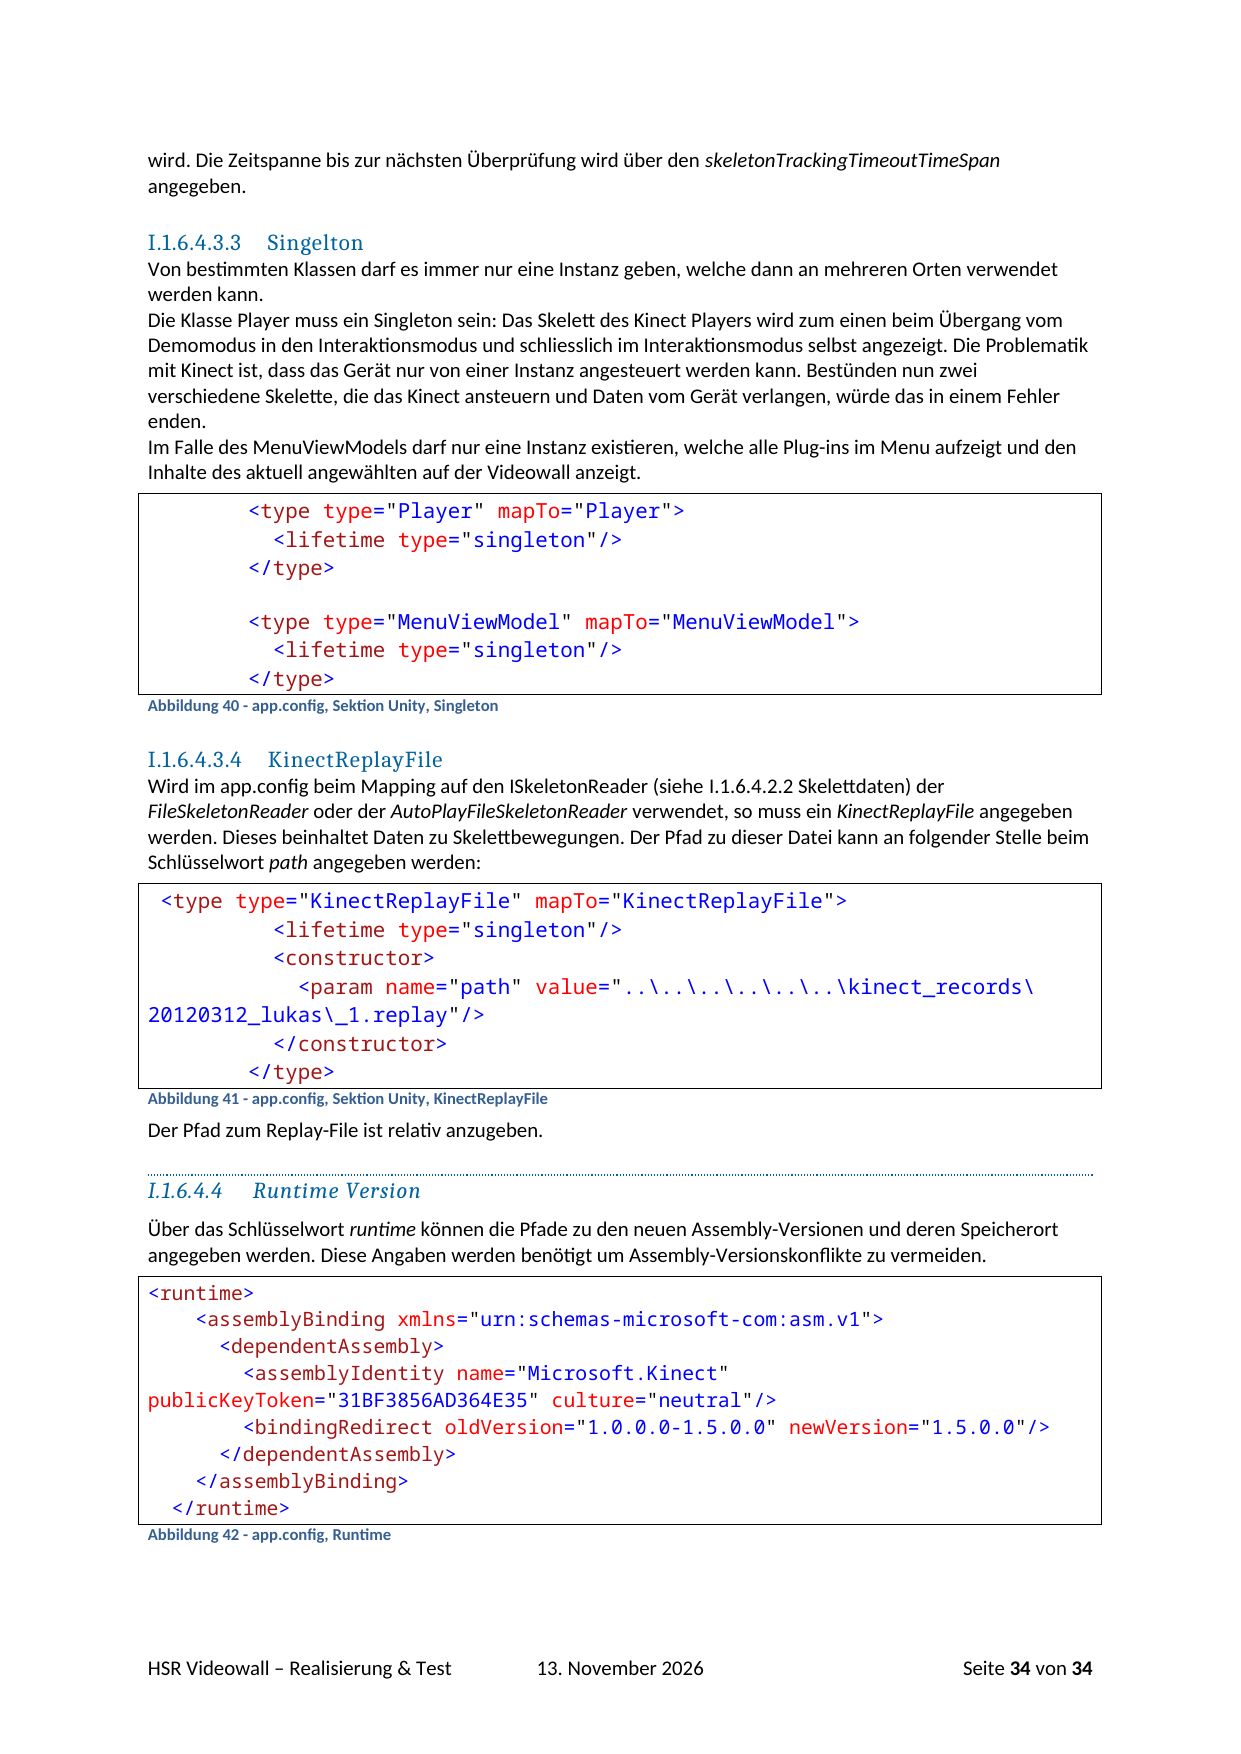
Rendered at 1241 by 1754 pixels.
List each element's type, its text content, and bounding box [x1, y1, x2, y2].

text </type> [139, 661, 1101, 694]
text </type> [139, 1054, 1101, 1088]
text <type type="MenuViewModel" mapTo="MenuViewModel"> [148, 607, 1093, 635]
text <assemblyBinding xmlns="urn:schemas-microsoft-com:asm.v1"> [148, 1306, 1093, 1333]
text Von bestimmten Klassen darf es immer nur eine Instanz geben, welche dann an mehreren Orten verwendet werden kann. Die Klasse Player muss ein Singleton sein: Das Skelett des Kinect Players wird zum einen beim Übergang vom Demomodus in den Interaktionsmodus und schliesslich im Interaktionsmodus selbst angezeigt. Die Problematik mit Kinect ist, dass das Gerät nur von einer Instanz angesteuert werden kann. Bestünden nun zwei verschiedene Skelette, die das Kinect ansteuern und Daten vom Gerät verlangen, würde das in einem Fehler enden. Im Falle des MenuViewModels darf nur eine Instanz existieren, welche alle Plug-ins im Menu aufzeigt und den Inhalte des aktuell angewählten auf der Videowall anzeigt. [148, 256, 1093, 485]
text <type type="KinectReplayFile" mapTo="KinectReplayFile"> [139, 884, 1101, 915]
text </runtime> [139, 1491, 1101, 1524]
text <runtime> [139, 1277, 1101, 1306]
text <lifetime type="singleton"/> [148, 915, 1093, 943]
text <lifetime type="singleton"/> [148, 635, 1093, 661]
text <constructor> [148, 943, 1093, 972]
subtitle Runtime Version [148, 1174, 1093, 1204]
text </assemblyBinding> [148, 1468, 1093, 1491]
text <lifetime type="singleton"/> [148, 525, 1093, 553]
text Wird im app.config beim Mapping auf den ISkeletonReader (siehe I.1.6.4.2.2 Skelettdaten) der FileSkeletonReader oder der AutoPlayFileSkeletonReader verwendet, so muss ein KinectReplayFile angegeben werden. Dieses beinhaltet Daten zu Skelettbewegungen. Der Pfad zu dieser Datei kann an folgender Stelle beim Schlüsselwort path angegeben werden: [148, 773, 1093, 875]
text <dependentAssembly> [148, 1333, 1093, 1360]
text </type> [148, 553, 1093, 582]
text <type type="Player" mapTo="Player"> [139, 494, 1101, 525]
subtitle KinectReplayFile [148, 747, 1093, 773]
text <param name="path" value="..\..\..\..\..\..\kinect_records\20120312_lukas\_1.replay"/> [148, 972, 1093, 1029]
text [148, 148, 1093, 198]
text </constructor> [148, 1029, 1093, 1054]
text </dependentAssembly> [148, 1441, 1093, 1468]
text <bindingRedirect oldVersion="1.0.0.0-1.5.0.0" newVersion="1.5.0.0"/> [148, 1414, 1093, 1441]
text Der Pfad zum Replay-File ist relativ anzugeben. [148, 1117, 1093, 1143]
text <assemblyIdentity name="Microsoft.Kinect" publicKeyToken="31BF3856AD364E35" culture="neutral"/> [148, 1360, 1093, 1414]
text Über das Schlüsselwort runtime können die Pfade zu den neuen Assembly-Versionen und deren Speicherort angegeben werden. Diese Angaben werden benötigt um Assembly-Versionskonflikte zu vermeiden. [148, 1216, 1093, 1267]
subtitle Singelton [148, 230, 1093, 256]
